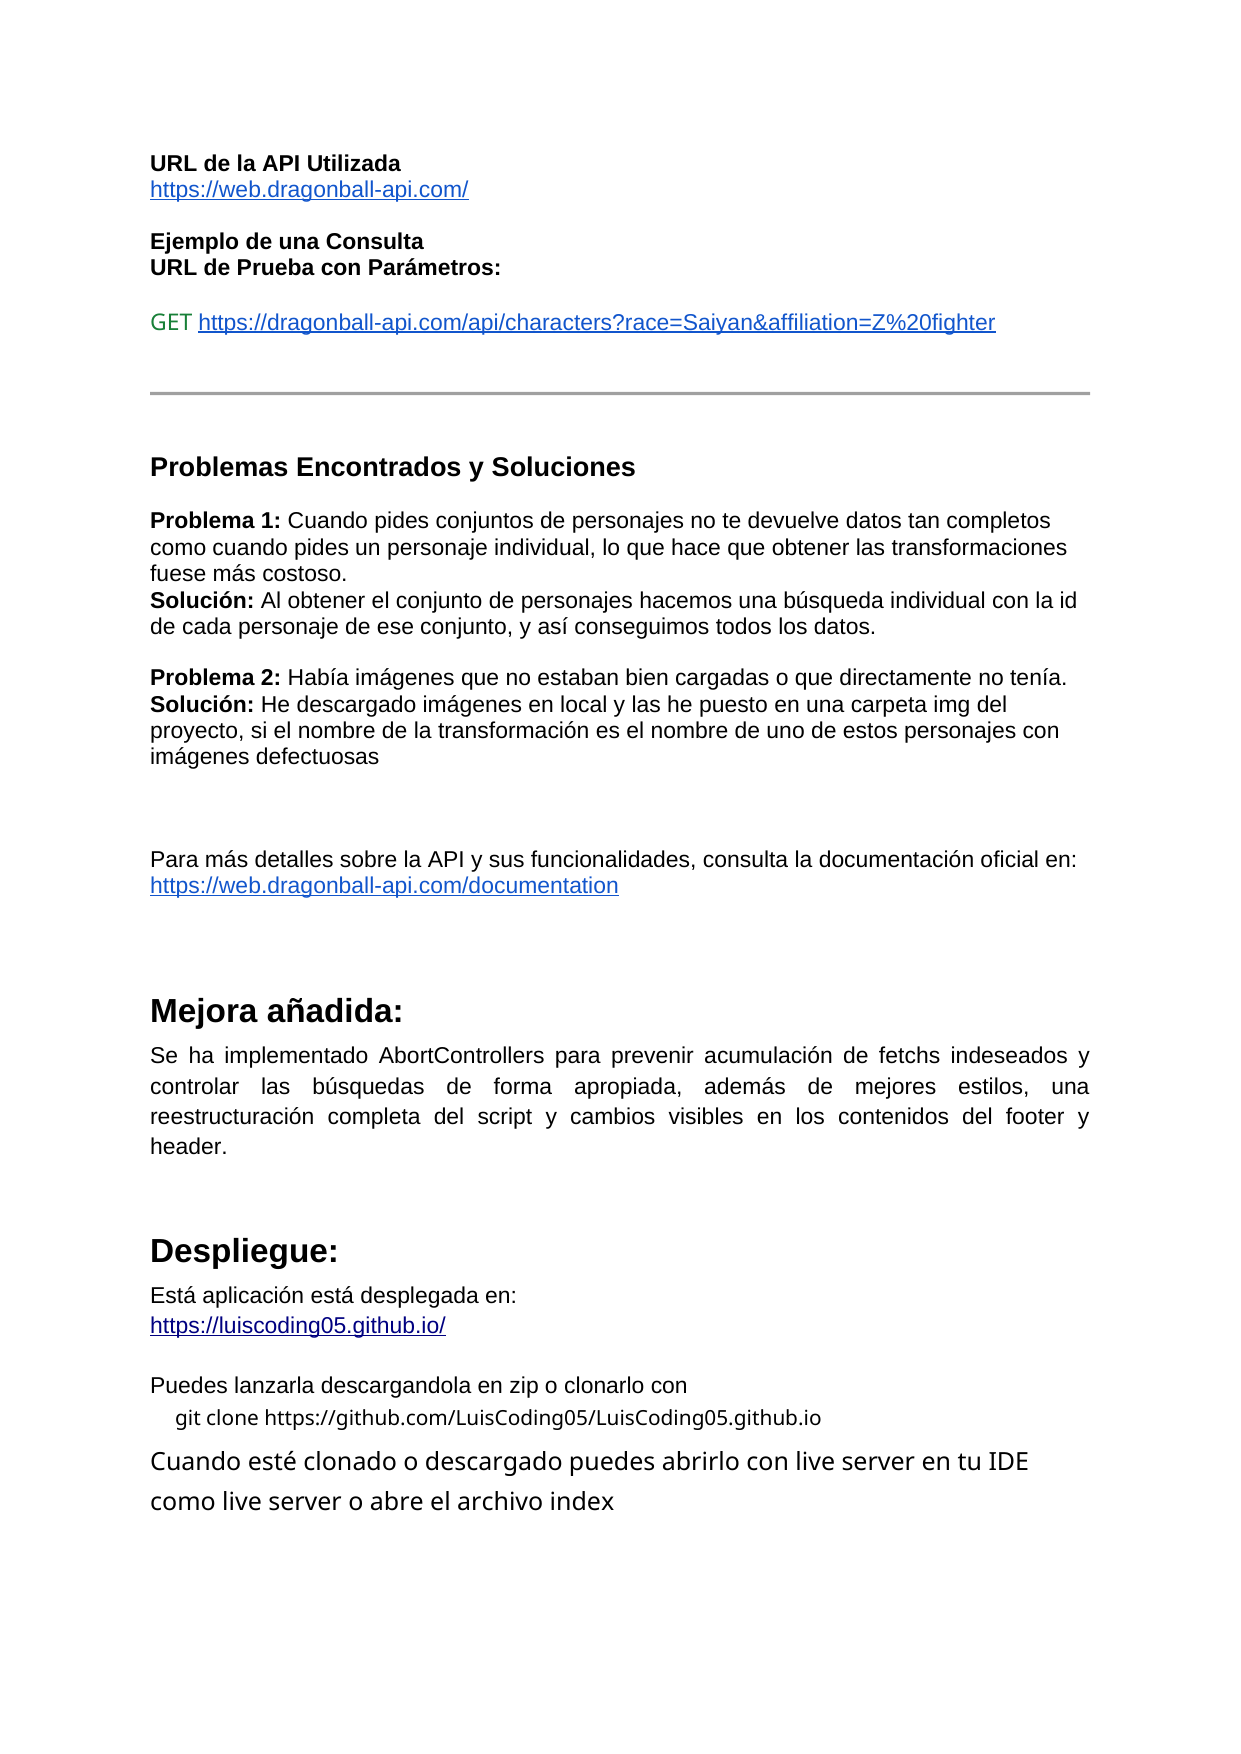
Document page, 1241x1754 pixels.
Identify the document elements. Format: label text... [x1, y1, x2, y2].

subtitle Mejora añadida: [150, 991, 1090, 1030]
text Ejemplo de una Consulta URL de Prueba con Parámetros: [150, 228, 1090, 280]
subtitle Despliegue: [150, 1231, 1090, 1269]
text https://luiscoding05.github.io/ [150, 1312, 1090, 1369]
text git clone https://github.com/LuisCoding05/LuisCoding05.github.io [150, 1403, 1090, 1431]
text Puedes lanzarla descargandola en zip o clonarlo con [150, 1372, 1090, 1399]
text Problema 2: Había imágenes que no estaban bien cargadas o que directamente no tenía. Solución: He descargado imágenes en local y las he puesto en una carpeta img del proyecto, si el nombre de la transformación es el nombre de uno de estos personajes con imágenes defectuosas [150, 664, 1090, 770]
text Problema 1: Cuando pides conjuntos de personajes no te devuelve datos tan completos como cuando pides un personaje individual, lo que hace que obtener las transformaciones fuese más costoso. Solución: Al obtener el conjunto de personajes hacemos una búsqueda individual con la id de cada personaje de ese conjunto, y así conseguimos todos los datos. [150, 507, 1090, 639]
text GET https://dragonball-api.com/api/characters?race=Saiyan&affiliation=Z%20fighter [150, 305, 1090, 337]
text Está aplicación está desplegada en: [150, 1282, 1090, 1308]
text Se ha implementado AbortControllers para prevenir acumulación de fetchs indeseados y controlar las búsquedas de forma apropiada, además de mejores estilos, una reestructuración completa del script y cambios visibles en los contenidos del footer y header. [150, 1042, 1090, 1159]
text URL de la API Utilizada https://web.dragonball-api.com/ [150, 150, 1090, 203]
subtitle Problemas Encontrados y Soluciones [150, 451, 1090, 482]
text Para más detalles sobre la API y sus funcionalidades, consulta la documentación oficial en: https://web.dragonball-api.com/documentation [150, 846, 1090, 899]
text Cuando esté clonado o descargado puedes abrirlo con live server en tu IDE como live server o abre el archivo index [150, 1444, 1090, 1517]
